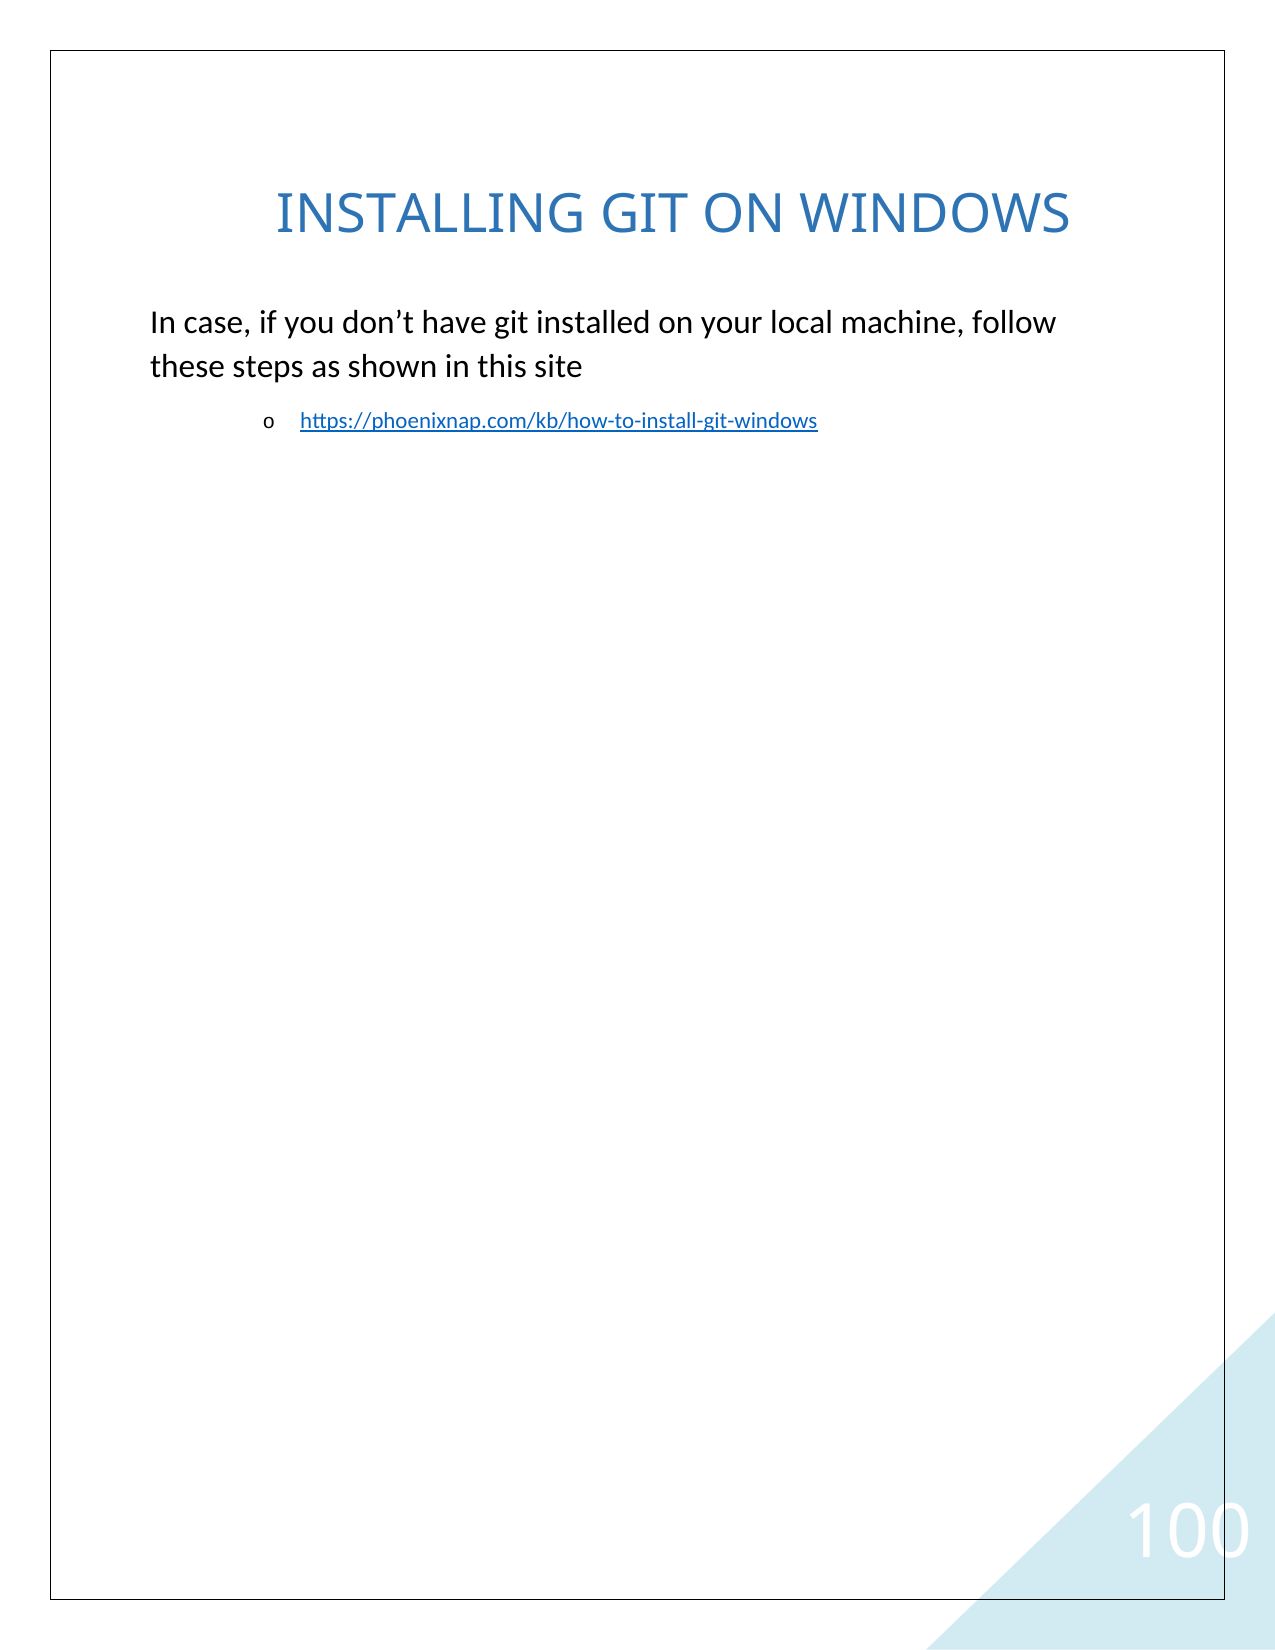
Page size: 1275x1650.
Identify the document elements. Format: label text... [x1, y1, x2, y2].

text In case, if you don’t have git installed on your local machine, follow these steps as shown in this site [150, 301, 1125, 386]
subtitle INSTALLING GIT ON WINDOWS [150, 175, 1125, 249]
list https://phoenixnap.com/kb/how-to-install-git-windows [262, 406, 1125, 434]
